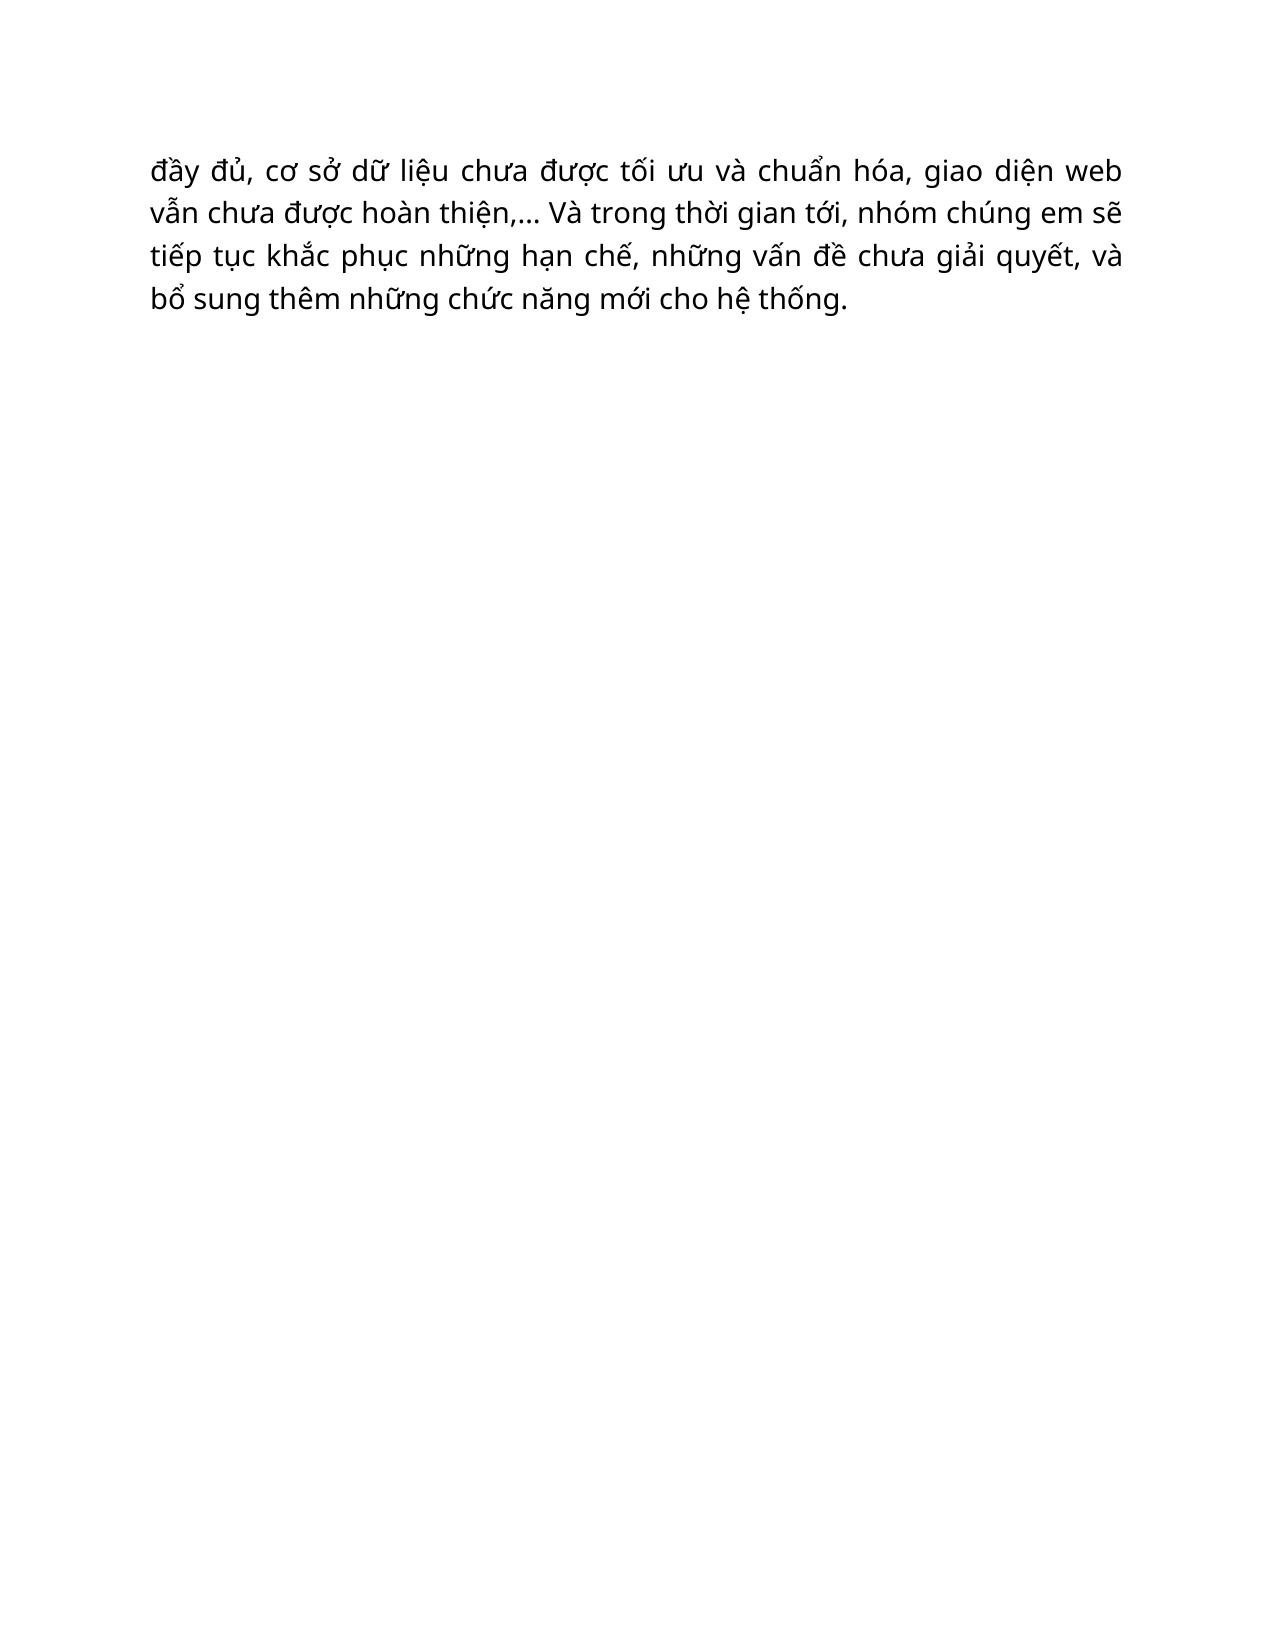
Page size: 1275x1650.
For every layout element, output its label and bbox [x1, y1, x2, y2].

text [150, 150, 1125, 318]
